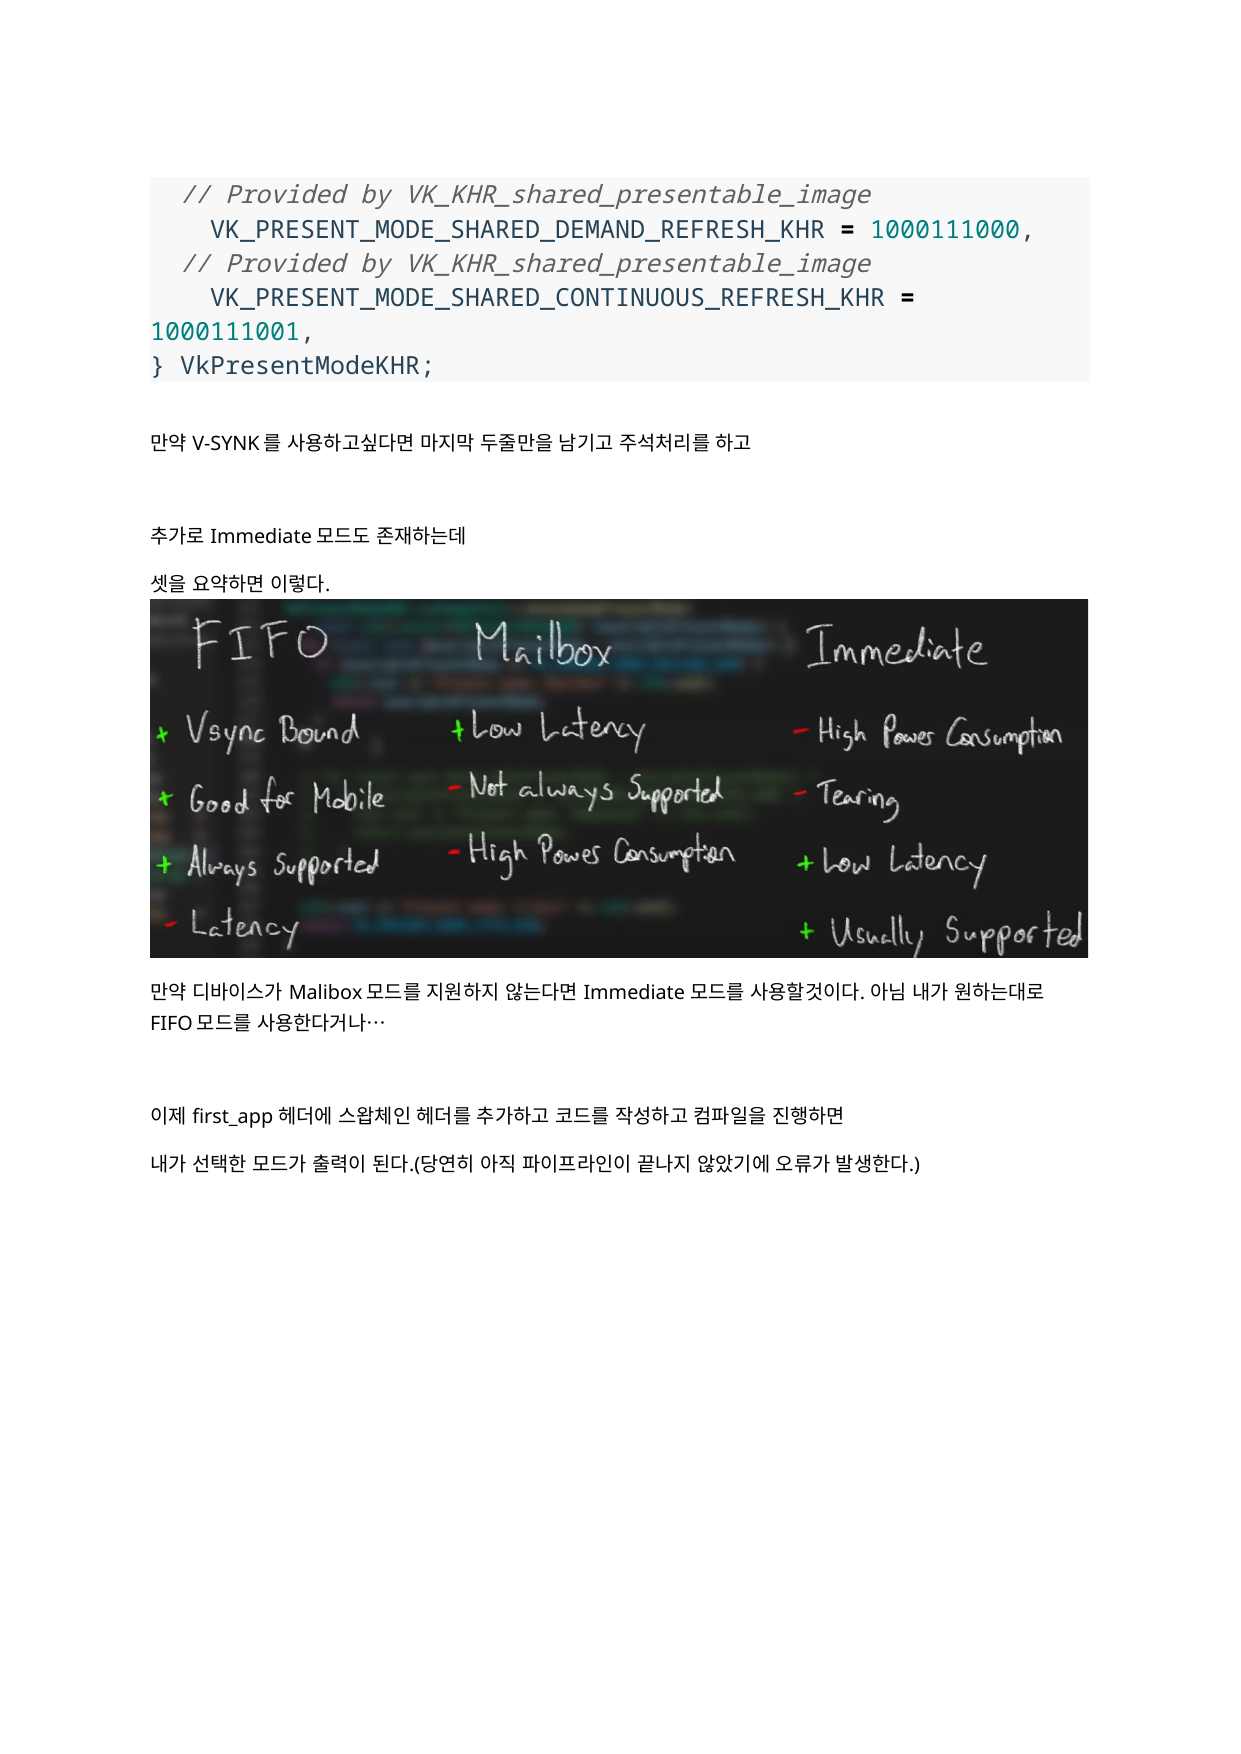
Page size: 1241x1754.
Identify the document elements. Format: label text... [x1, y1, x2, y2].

text // Provided by VK_KHR_shared_presentable_image [150, 177, 1090, 211]
text 추가로 Immediate모드도 존재하는데 [150, 521, 1090, 549]
text 만약 디바이스가 Malibox모드를 지원하지 않는다면 Immediate 모드를 사용할것이다. 아님 내가 원하는대로 FIFO모드를 사용한다거나… [150, 976, 1090, 1036]
text 이제 first_app 헤더에 스왑체인 헤더를 추가하고 코드를 작성하고 컴파일을 진행하면 [150, 1101, 1090, 1129]
text 만약 V-SYNK를 사용하고싶다면 마지막 두줄만을 남기고 주석처리를 하고 [150, 427, 1090, 456]
text // Provided by VK_KHR_shared_presentable_image [150, 245, 1090, 279]
text VK_PRESENT_MODE_SHARED_DEMAND_REFRESH_KHR = 1000111000, [150, 211, 1090, 245]
text 내가 선택한 모드가 출력이 된다.(당연히 아직 파이프라인이 끝나지 않았기에 오류가 발생한다.) [150, 1148, 1090, 1177]
text } VkPresentModeKHR; [150, 347, 1090, 382]
text VK_PRESENT_MODE_SHARED_CONTINUOUS_REFRESH_KHR = 1000111001, [150, 279, 1090, 347]
picture [150, 599, 1089, 958]
